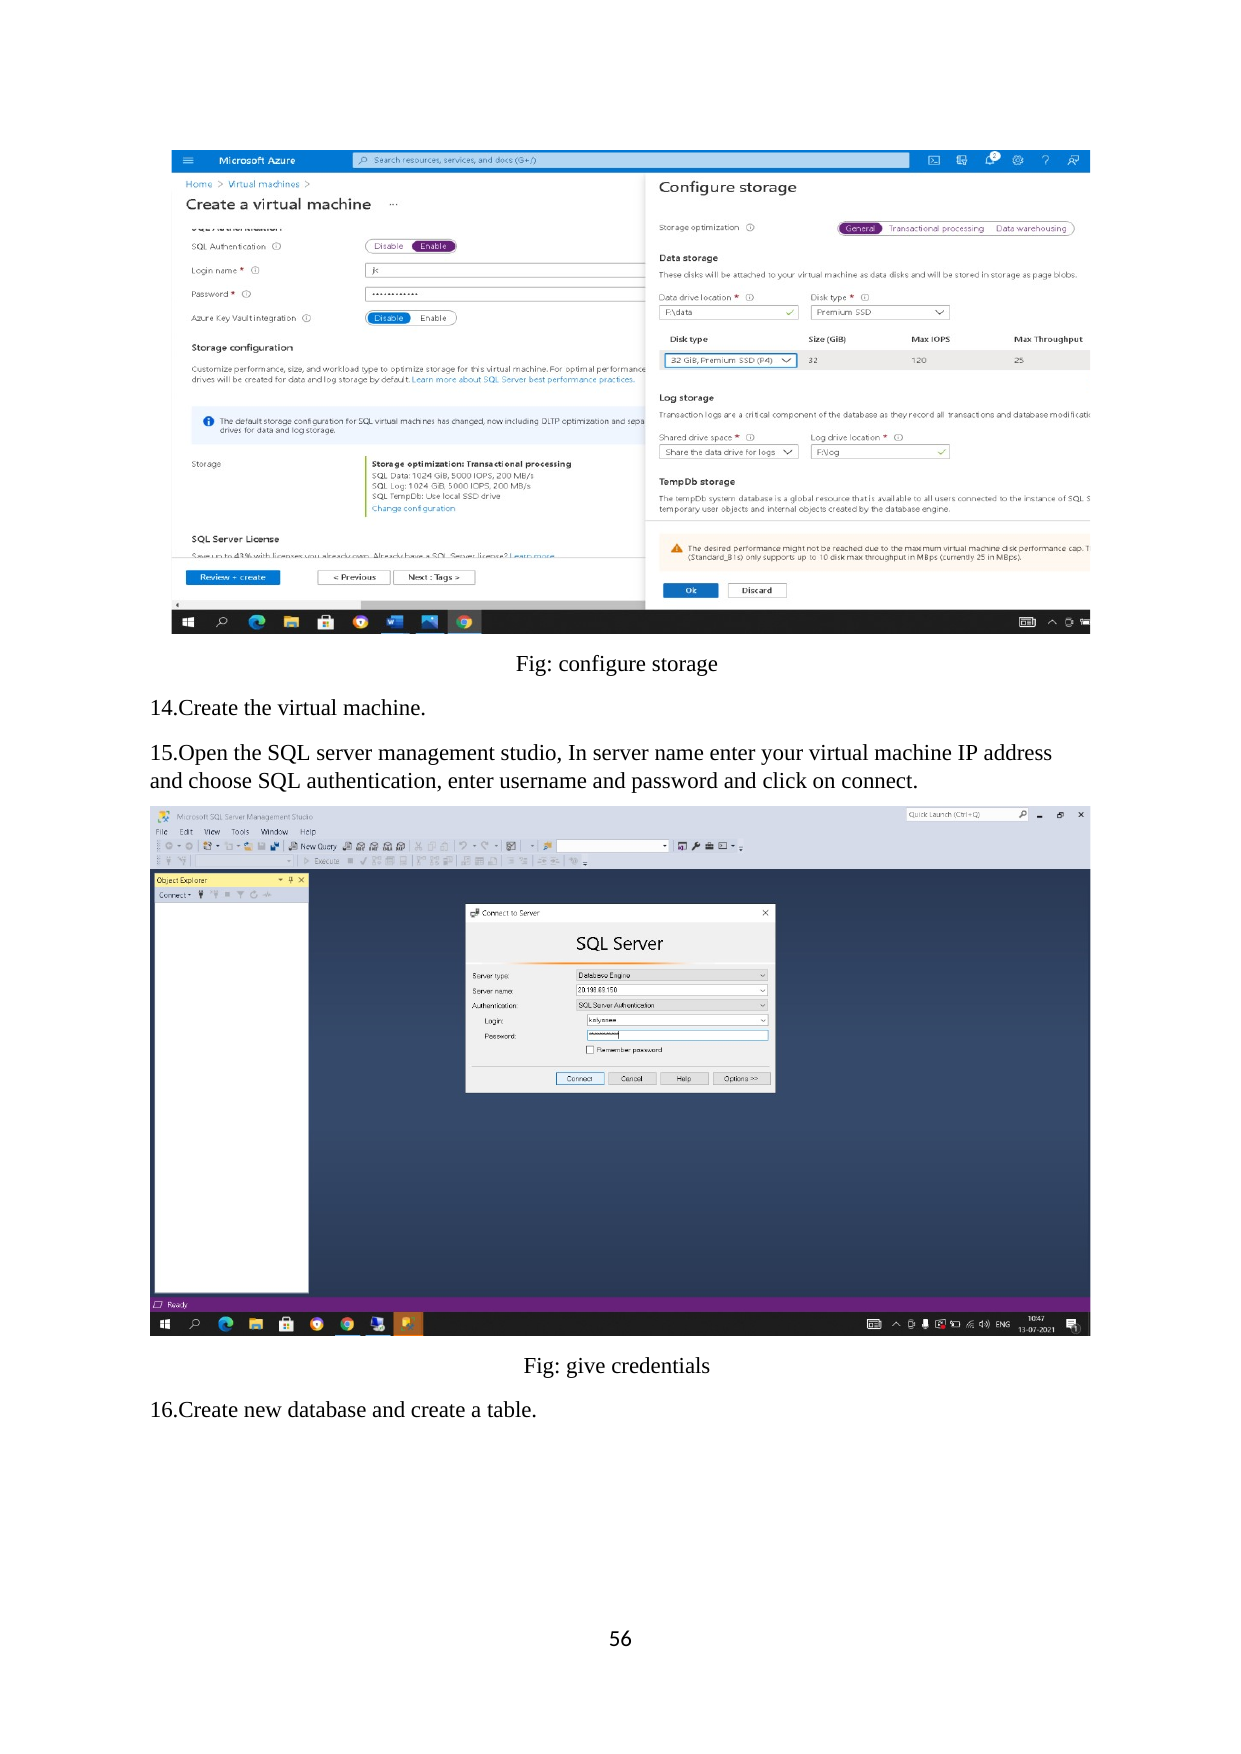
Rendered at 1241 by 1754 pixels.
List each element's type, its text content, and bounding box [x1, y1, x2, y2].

picture [171, 150, 1091, 634]
picture [150, 806, 1091, 1336]
text 16.Create new database and create a table. [149, 1396, 1084, 1423]
text Fig: configure storage [150, 650, 1083, 676]
text 14.Create the virtual machine. [149, 694, 1084, 721]
text Fig: give credentials [150, 1352, 1084, 1378]
text 15.Open the SQL server management studio, In server name enter your virtual machine IP address and choose SQL authentication, enter username and password and click on connect. [149, 739, 1090, 793]
